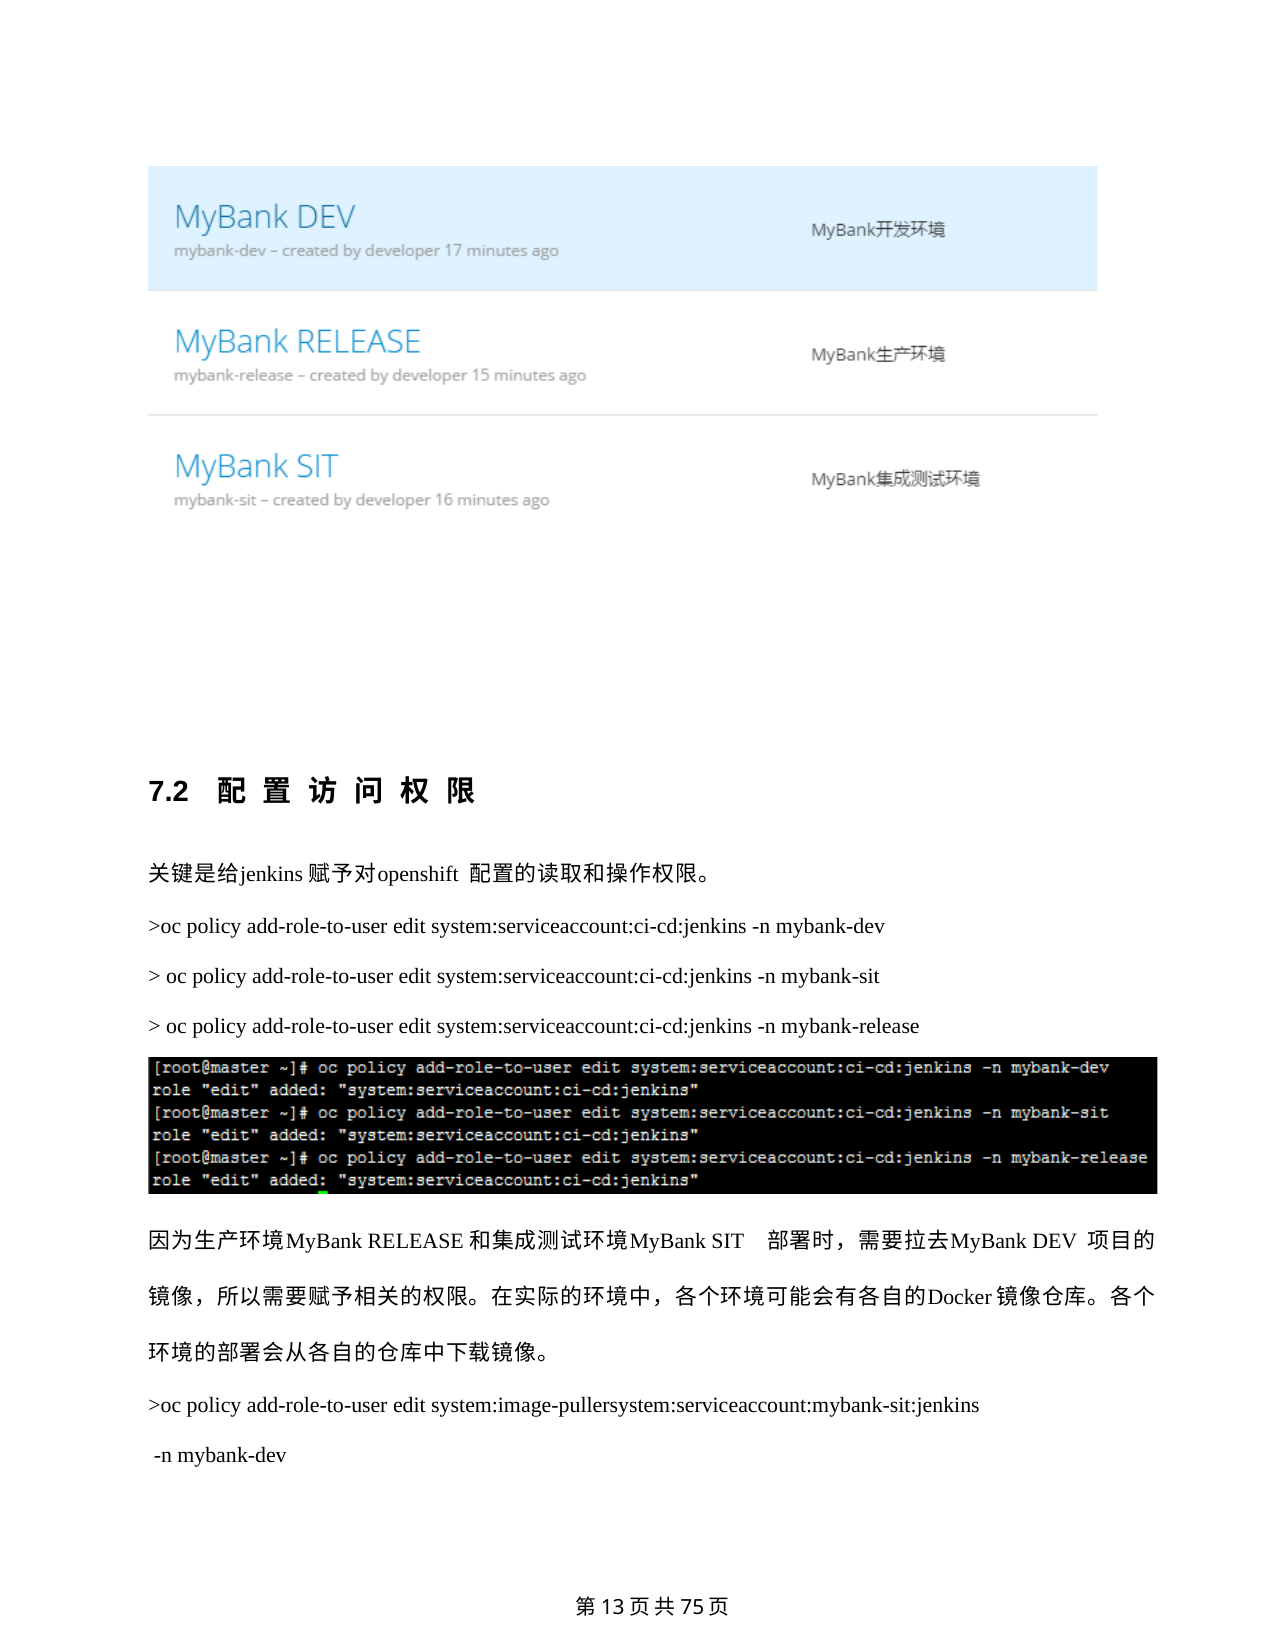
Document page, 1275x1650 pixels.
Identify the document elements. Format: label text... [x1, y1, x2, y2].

text > oc policy add-role-to-user edit system:serviceaccount:ci-cd:jenkins -n mybank-sit [148, 957, 1156, 994]
picture [148, 166, 1098, 539]
subtitle 配置访问权限 [148, 751, 1156, 826]
text 关键是给jenkins赋予对openshift配置的读取和操作权限。 [148, 853, 1156, 891]
text 因为生产环境MyBank RELEASE和集成测试环境MyBank SIT部署时，需要拉去MyBank DEV项目的镜像，所以需要赋予相关的权限。在实际的环境中，各个环境可能会有各自的Docker镜像仓库。各个环境的部署会从各自的仓库中下载镜像。 [148, 1220, 1156, 1370]
text > oc policy add-role-to-user edit system:serviceaccount:ci-cd:jenkins -n mybank-release [148, 1007, 1156, 1044]
picture [148, 1057, 1158, 1194]
text -n mybank-dev [148, 1436, 1156, 1473]
text >oc policy add-role-to-user edit system:image-pullersystem:serviceaccount:mybank-sit:jenkins [148, 1386, 1156, 1423]
text >oc policy add-role-to-user edit system:serviceaccount:ci-cd:jenkins -n mybank-dev [148, 907, 1156, 944]
